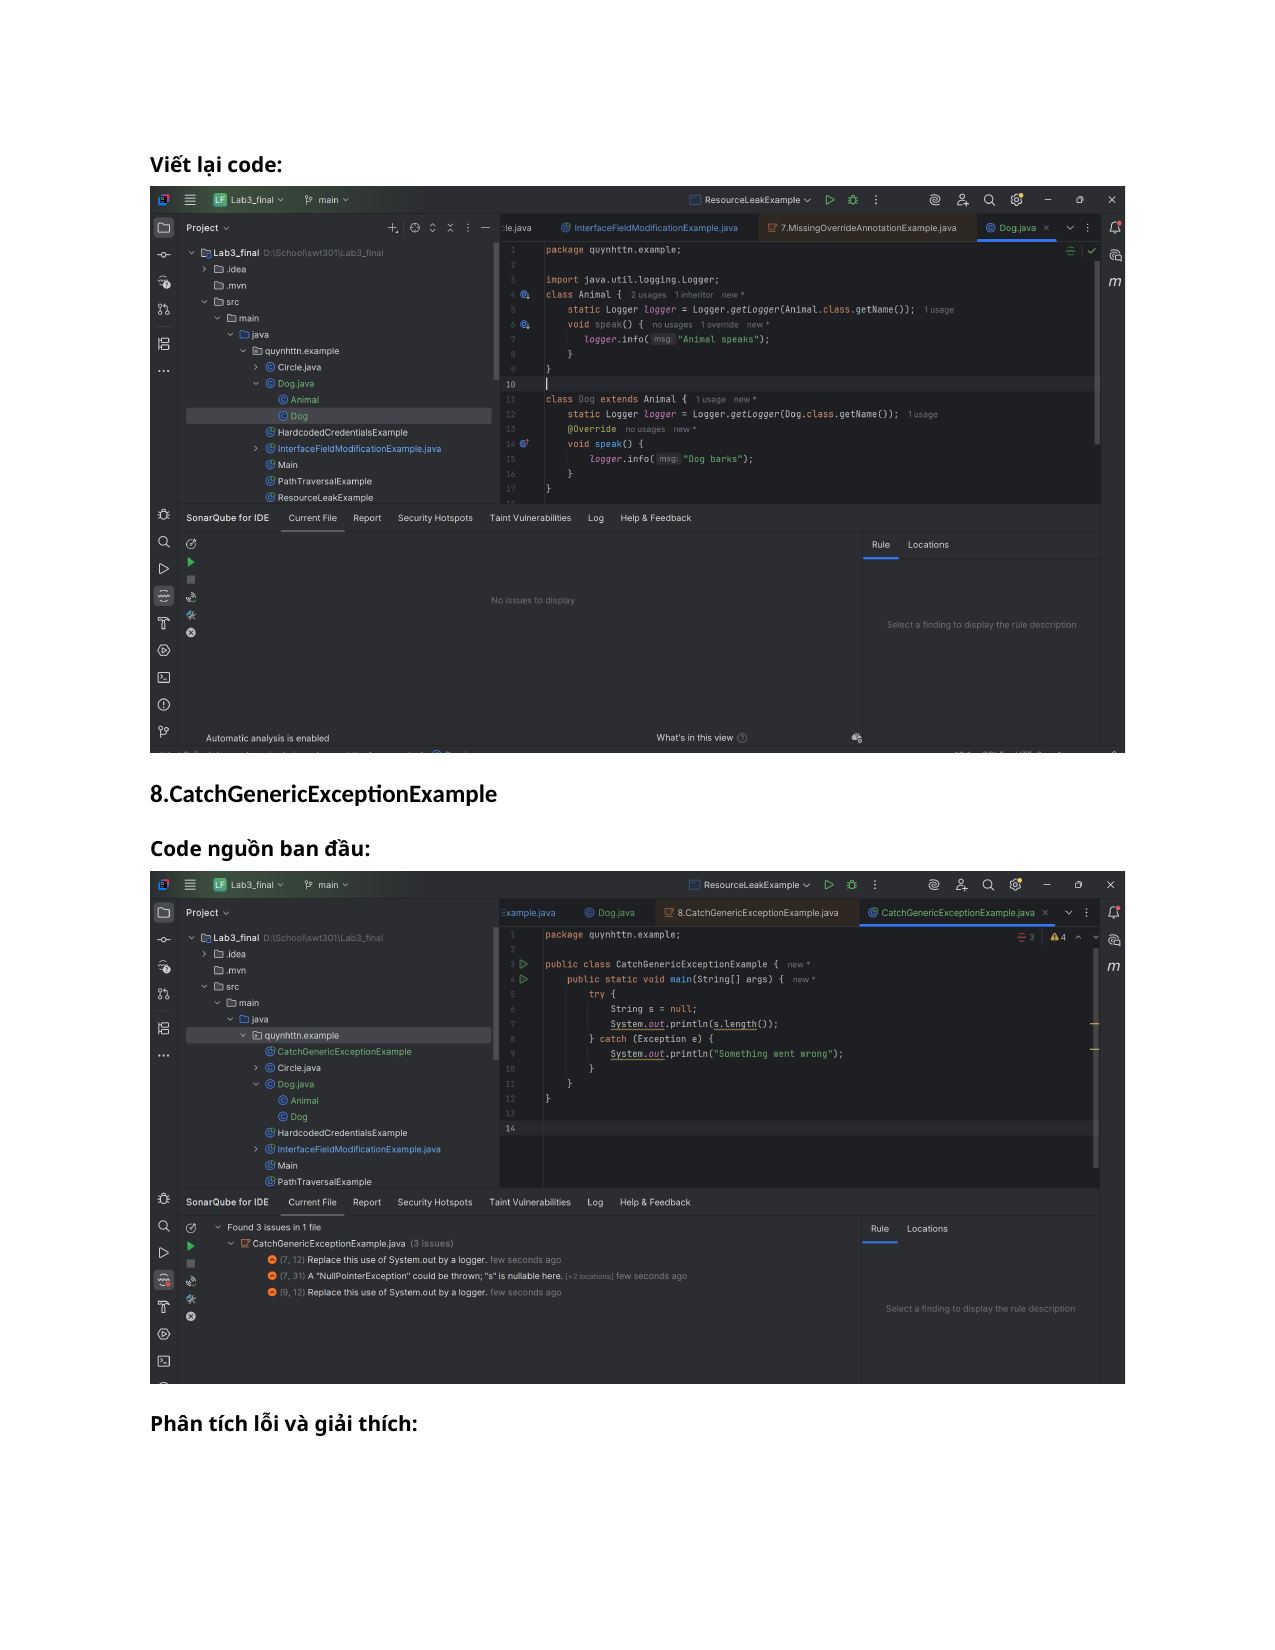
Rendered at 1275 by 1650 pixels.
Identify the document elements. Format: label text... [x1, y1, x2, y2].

picture [150, 871, 1125, 1384]
subtitle Code nguồn ban đầu: [150, 834, 1125, 871]
picture [150, 186, 1125, 753]
subtitle Viết lại code: [150, 150, 1125, 186]
subtitle Phân tích lỗi và giải thích: [150, 1409, 1125, 1437]
subtitle 8.CatchGenericExceptionExample [150, 778, 1125, 808]
